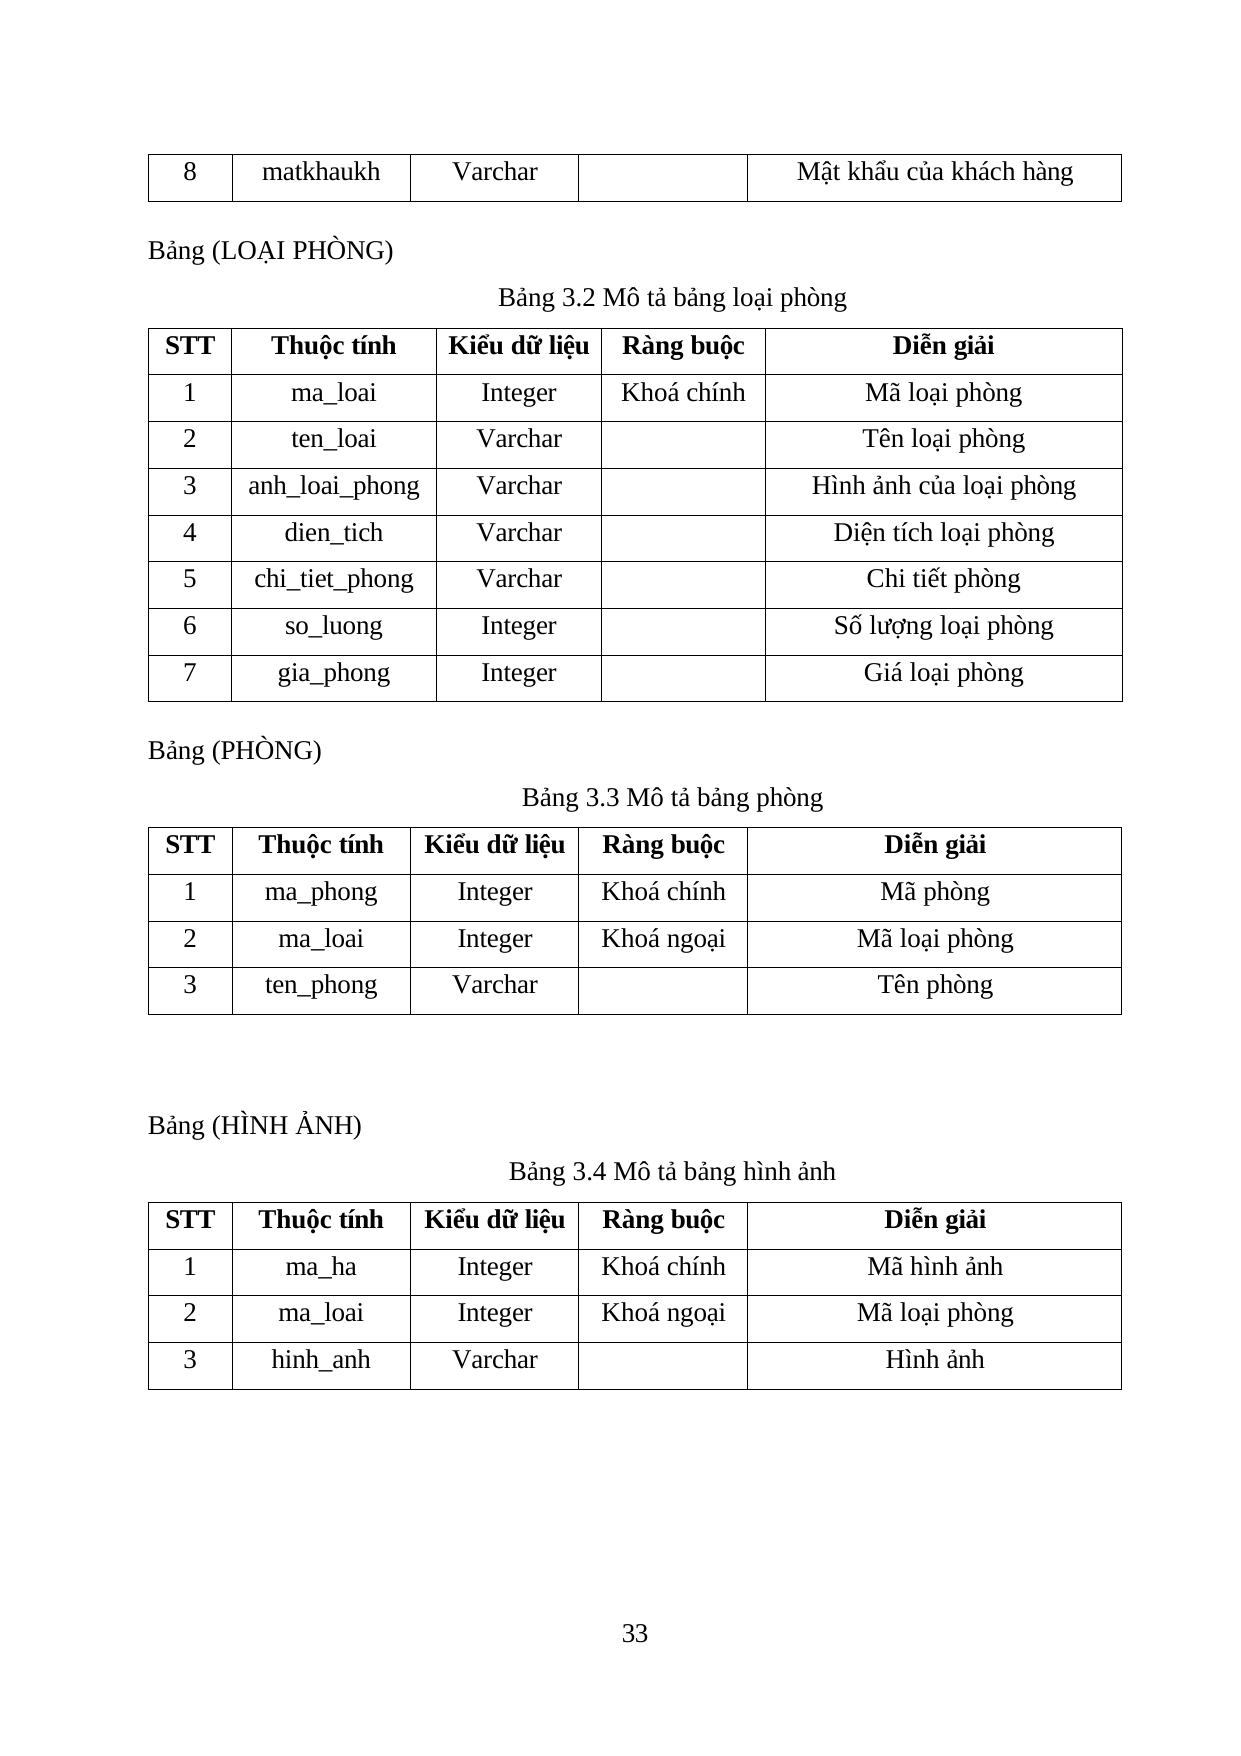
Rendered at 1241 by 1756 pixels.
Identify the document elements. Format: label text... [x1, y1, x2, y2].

table_cell Tên loại phòng [766, 422, 1122, 468]
table_header STT [149, 828, 232, 874]
table_cell 5 [149, 562, 231, 608]
table_cell Varchar [437, 469, 601, 514]
table_cell 6 [149, 609, 231, 654]
table_header Ràng buộc [579, 828, 747, 874]
table_cell Varchar [411, 968, 578, 1014]
table_cell chi_tiet_phong [232, 562, 436, 608]
table_cell Số lượng loại phòng [766, 609, 1122, 654]
text Bảng (LOẠI PHÒNG) [148, 234, 1201, 266]
table_header Diễn giải [766, 329, 1122, 374]
table_header Kiểu dữ liệu [437, 329, 601, 374]
table_header Diễn giải [748, 828, 1121, 874]
table_header Thuộc tính [233, 828, 410, 874]
table_cell Varchar [411, 1343, 578, 1389]
table_cell [602, 562, 765, 608]
text Bảng (HÌNH ẢNH) [148, 1109, 1201, 1140]
table_cell Integer [411, 922, 578, 967]
table_cell Chi tiết phòng [766, 562, 1122, 608]
table_cell 3 [149, 469, 231, 514]
table_cell Khoá chính [579, 875, 747, 921]
table_cell 1 [149, 875, 232, 921]
text Bảng 3.3 Mô tả bảng phòng [144, 781, 1201, 812]
table_cell Mã phòng [748, 875, 1121, 921]
table_cell dien_tich [232, 516, 436, 561]
table_cell [579, 968, 747, 1014]
table_cell ma_phong [233, 875, 410, 921]
table_cell Hình ảnh của loại phòng [766, 469, 1122, 514]
table_cell Varchar [437, 562, 601, 608]
text Bảng (PHÒNG) [148, 734, 1201, 765]
table_cell 4 [149, 516, 231, 561]
table_cell ma_loai [232, 375, 436, 421]
table_cell Khoá chính [602, 375, 765, 421]
table_cell 1 [149, 1250, 232, 1295]
table_header Thuộc tính [232, 329, 436, 374]
table_cell Mã loại phòng [748, 1296, 1121, 1342]
table_header Ràng buộc [579, 1203, 747, 1248]
table_cell 3 [149, 968, 232, 1014]
table_header Diễn giải [748, 1203, 1121, 1248]
table_cell [602, 609, 765, 654]
table_cell ma_loai [233, 1296, 410, 1342]
table_cell 2 [149, 422, 231, 468]
text Bảng 3.4 Mô tả bảng hình ảnh [144, 1156, 1201, 1187]
table_cell Integer [437, 375, 601, 421]
table_cell [602, 469, 765, 514]
table_cell [579, 1343, 747, 1389]
text Bảng 3.2 Mô tả bảng loại phòng [144, 281, 1201, 312]
table_cell Integer [437, 656, 601, 701]
table_header STT [149, 329, 231, 374]
table_cell Integer [411, 875, 578, 921]
table_cell Mã hình ảnh [748, 1250, 1121, 1295]
table_cell Integer [437, 609, 601, 654]
table_header Kiểu dữ liệu [411, 828, 578, 874]
table_header STT [149, 1203, 232, 1248]
table_cell ten_loai [232, 422, 436, 468]
table_cell Khoá ngoại [579, 1296, 747, 1342]
table_cell Varchar [437, 422, 601, 468]
table_cell 7 [149, 656, 231, 701]
table_cell Integer [411, 1250, 578, 1295]
table_cell Mã loại phòng [766, 375, 1122, 421]
table_cell Hình ảnh [748, 1343, 1121, 1389]
table_cell 2 [149, 1296, 232, 1342]
table_cell [602, 516, 765, 561]
table_cell Tên phòng [748, 968, 1121, 1014]
table_cell Integer [411, 1296, 578, 1342]
table_cell Giá loại phòng [766, 656, 1122, 701]
table_cell hinh_anh [233, 1343, 410, 1389]
table_cell Varchar [437, 516, 601, 561]
table_cell ten_phong [233, 968, 410, 1014]
table_header Kiểu dữ liệu [411, 1203, 578, 1248]
table_cell Varchar [411, 155, 578, 201]
table_header Thuộc tính [233, 1203, 410, 1248]
table_cell ma_ha [233, 1250, 410, 1295]
table_cell Mật khẩu của khách hàng [748, 155, 1121, 201]
table_cell 3 [149, 1343, 232, 1389]
table_cell [602, 656, 765, 701]
table_cell 8 [149, 155, 232, 201]
table_cell 2 [149, 922, 232, 967]
table_cell Khoá ngoại [579, 922, 747, 967]
table_cell [579, 155, 747, 201]
table_cell ma_loai [233, 922, 410, 967]
table_cell anh_loai_phong [232, 469, 436, 514]
table_cell 1 [149, 375, 231, 421]
table_cell gia_phong [232, 656, 436, 701]
table_cell [602, 422, 765, 468]
table_header Ràng buộc [602, 329, 765, 374]
table_cell matkhaukh [233, 155, 410, 201]
table_cell Khoá chính [579, 1250, 747, 1295]
table_cell Diện tích loại phòng [766, 516, 1122, 561]
table_cell so_luong [232, 609, 436, 654]
table_cell Mã loại phòng [748, 922, 1121, 967]
